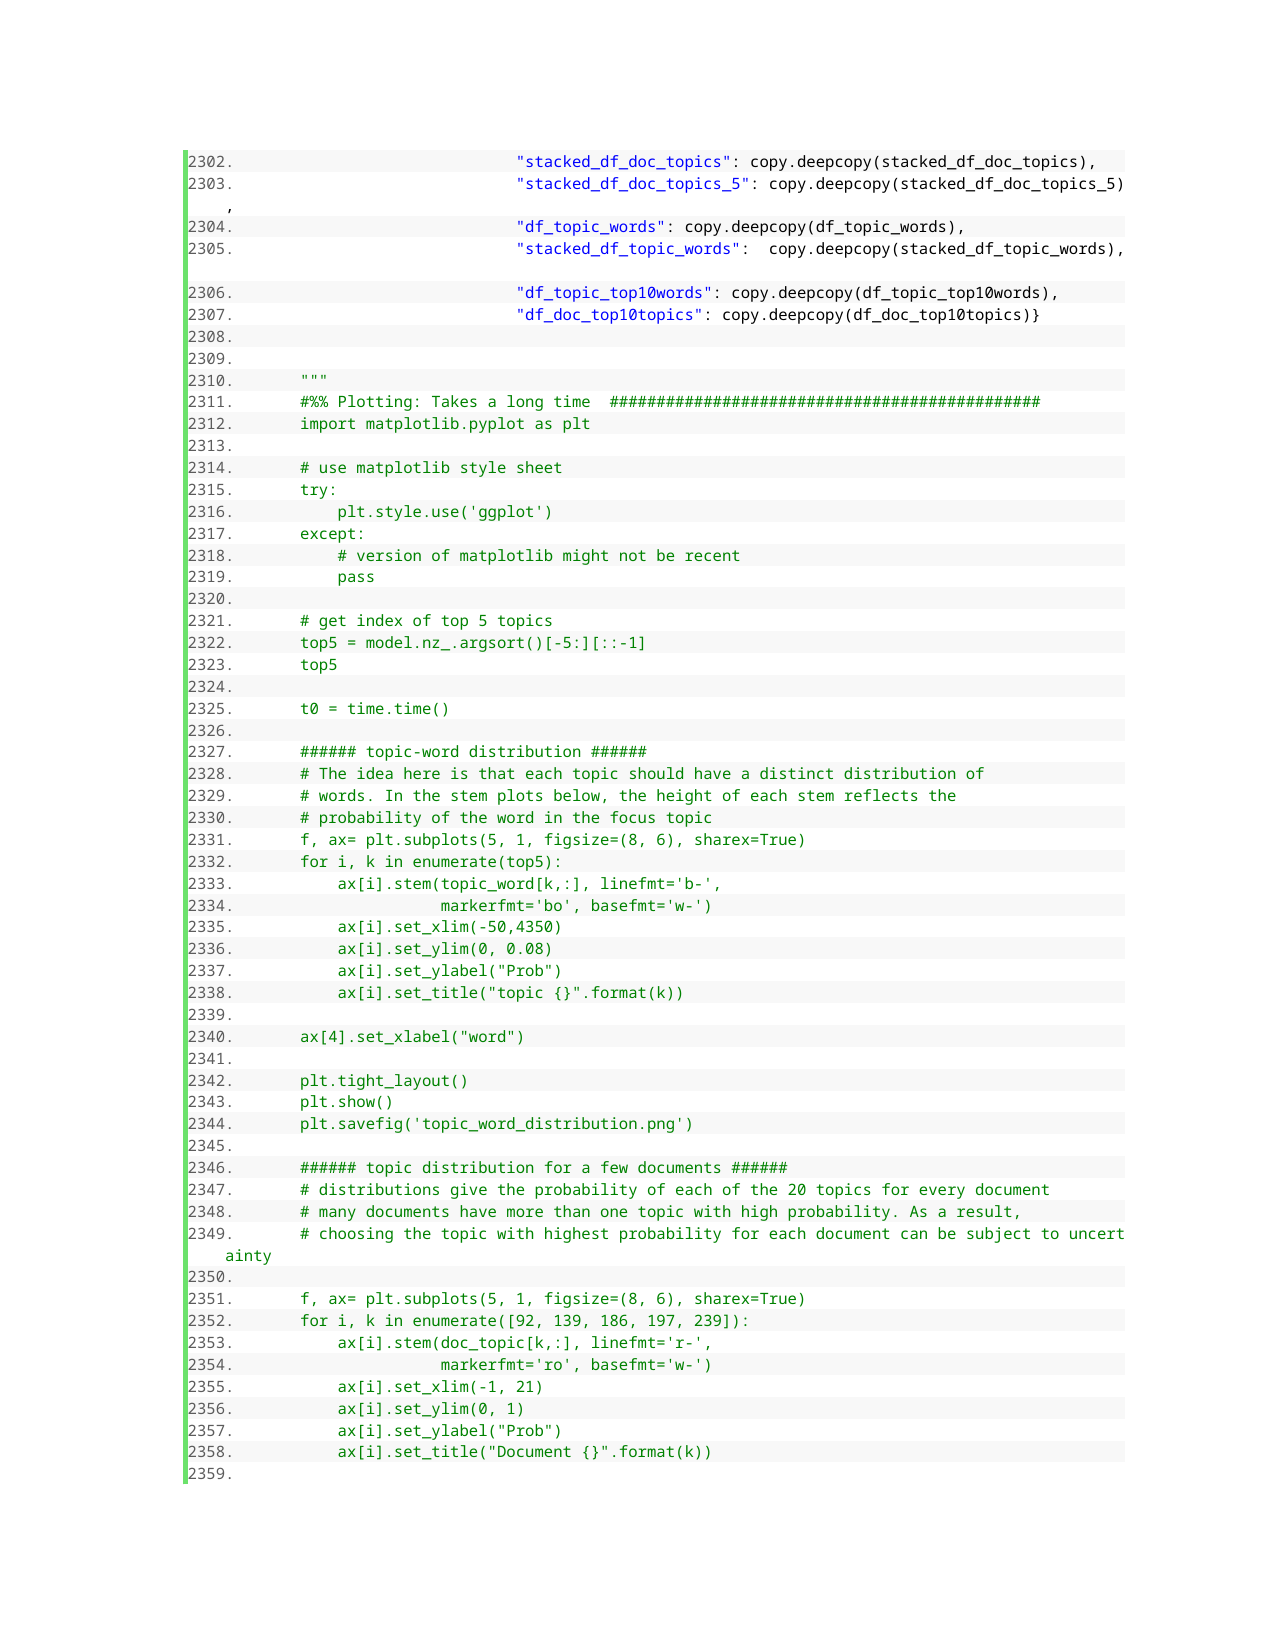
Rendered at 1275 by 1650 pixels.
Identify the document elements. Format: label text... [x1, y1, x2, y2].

list ax[i].stem(topic_word[k,:], linefmt='b-', [188, 872, 1125, 894]
list f, ax= plt.subplots(5, 1, figsize=(8, 6), sharex=True) [188, 828, 1125, 850]
list f, ax= plt.subplots(5, 1, figsize=(8, 6), sharex=True) [188, 1287, 1125, 1309]
list import matplotlib.pyplot as plt [188, 412, 1125, 434]
list try: [188, 478, 1125, 500]
list # choosing the topic with highest probability for each document can be subject to uncertainty [188, 1222, 1125, 1266]
list # version of matplotlib might not be recent [188, 544, 1125, 566]
list plt.style.use('ggplot') [188, 500, 1125, 522]
list ###### topic-word distribution ###### [188, 741, 1125, 762]
list ax[i].set_title("topic {}".format(k)) [188, 981, 1125, 1003]
list markerfmt='ro', basefmt='w-') [188, 1353, 1125, 1375]
list # get index of top 5 topics [188, 609, 1125, 631]
list ax[i].set_ylabel("Prob") [188, 1419, 1125, 1441]
list # The idea here is that each topic should have a distinct distribution of [188, 762, 1125, 784]
list "stacked_df_topic_words": copy.deepcopy(stacked_df_topic_words), [188, 237, 1125, 281]
list """ [188, 369, 1125, 391]
list top5 [188, 653, 1125, 675]
list # probability of the word in the focus topic [188, 806, 1125, 828]
list # use matplotlib style sheet [188, 456, 1125, 478]
list t0 = time.time() [188, 697, 1125, 719]
list for i, k in enumerate([92, 139, 186, 197, 239]): [188, 1309, 1125, 1331]
list ax[i].set_ylabel("Prob") [188, 959, 1125, 981]
list "df_topic_top10words": copy.deepcopy(df_topic_top10words), [188, 281, 1125, 303]
list "df_doc_top10topics": copy.deepcopy(df_doc_top10topics)} [188, 303, 1125, 325]
list markerfmt='bo', basefmt='w-') [188, 894, 1125, 916]
list ax[i].set_xlim(-50,4350) [188, 916, 1125, 937]
list for i, k in enumerate(top5): [188, 850, 1125, 872]
list plt.savefig('topic_word_distribution.png') [188, 1112, 1125, 1134]
list ax[i].set_title("Document {}".format(k)) [188, 1441, 1125, 1462]
list ax[i].set_ylim(0, 0.08) [188, 937, 1125, 959]
list ax[i].set_xlim(-1, 21) [188, 1375, 1125, 1397]
list top5 = model.nz_.argsort()[-5:][::-1] [188, 631, 1125, 653]
list pass [188, 566, 1125, 587]
list # distributions give the probability of each of the 20 topics for every document [188, 1178, 1125, 1200]
list # many documents have more than one topic with high probability. As a result, [188, 1200, 1125, 1222]
list ax[i].set_ylim(0, 1) [188, 1397, 1125, 1419]
list ax[i].stem(doc_topic[k,:], linefmt='r-', [188, 1331, 1125, 1353]
list "stacked_df_doc_topics_5": copy.deepcopy(stacked_df_doc_topics_5), [188, 172, 1125, 216]
list ###### topic distribution for a few documents ###### [188, 1156, 1125, 1178]
list plt.tight_layout() [188, 1069, 1125, 1091]
list "stacked_df_doc_topics": copy.deepcopy(stacked_df_doc_topics), [188, 150, 1125, 172]
list # words. In the stem plots below, the height of each stem reflects the [188, 784, 1125, 806]
list "df_topic_words": copy.deepcopy(df_topic_words), [188, 216, 1125, 237]
list ax[4].set_xlabel("word") [188, 1025, 1125, 1047]
list #%% Plotting: Takes a long time ############################################## [188, 391, 1125, 412]
list plt.show() [188, 1091, 1125, 1112]
list except: [188, 522, 1125, 544]
